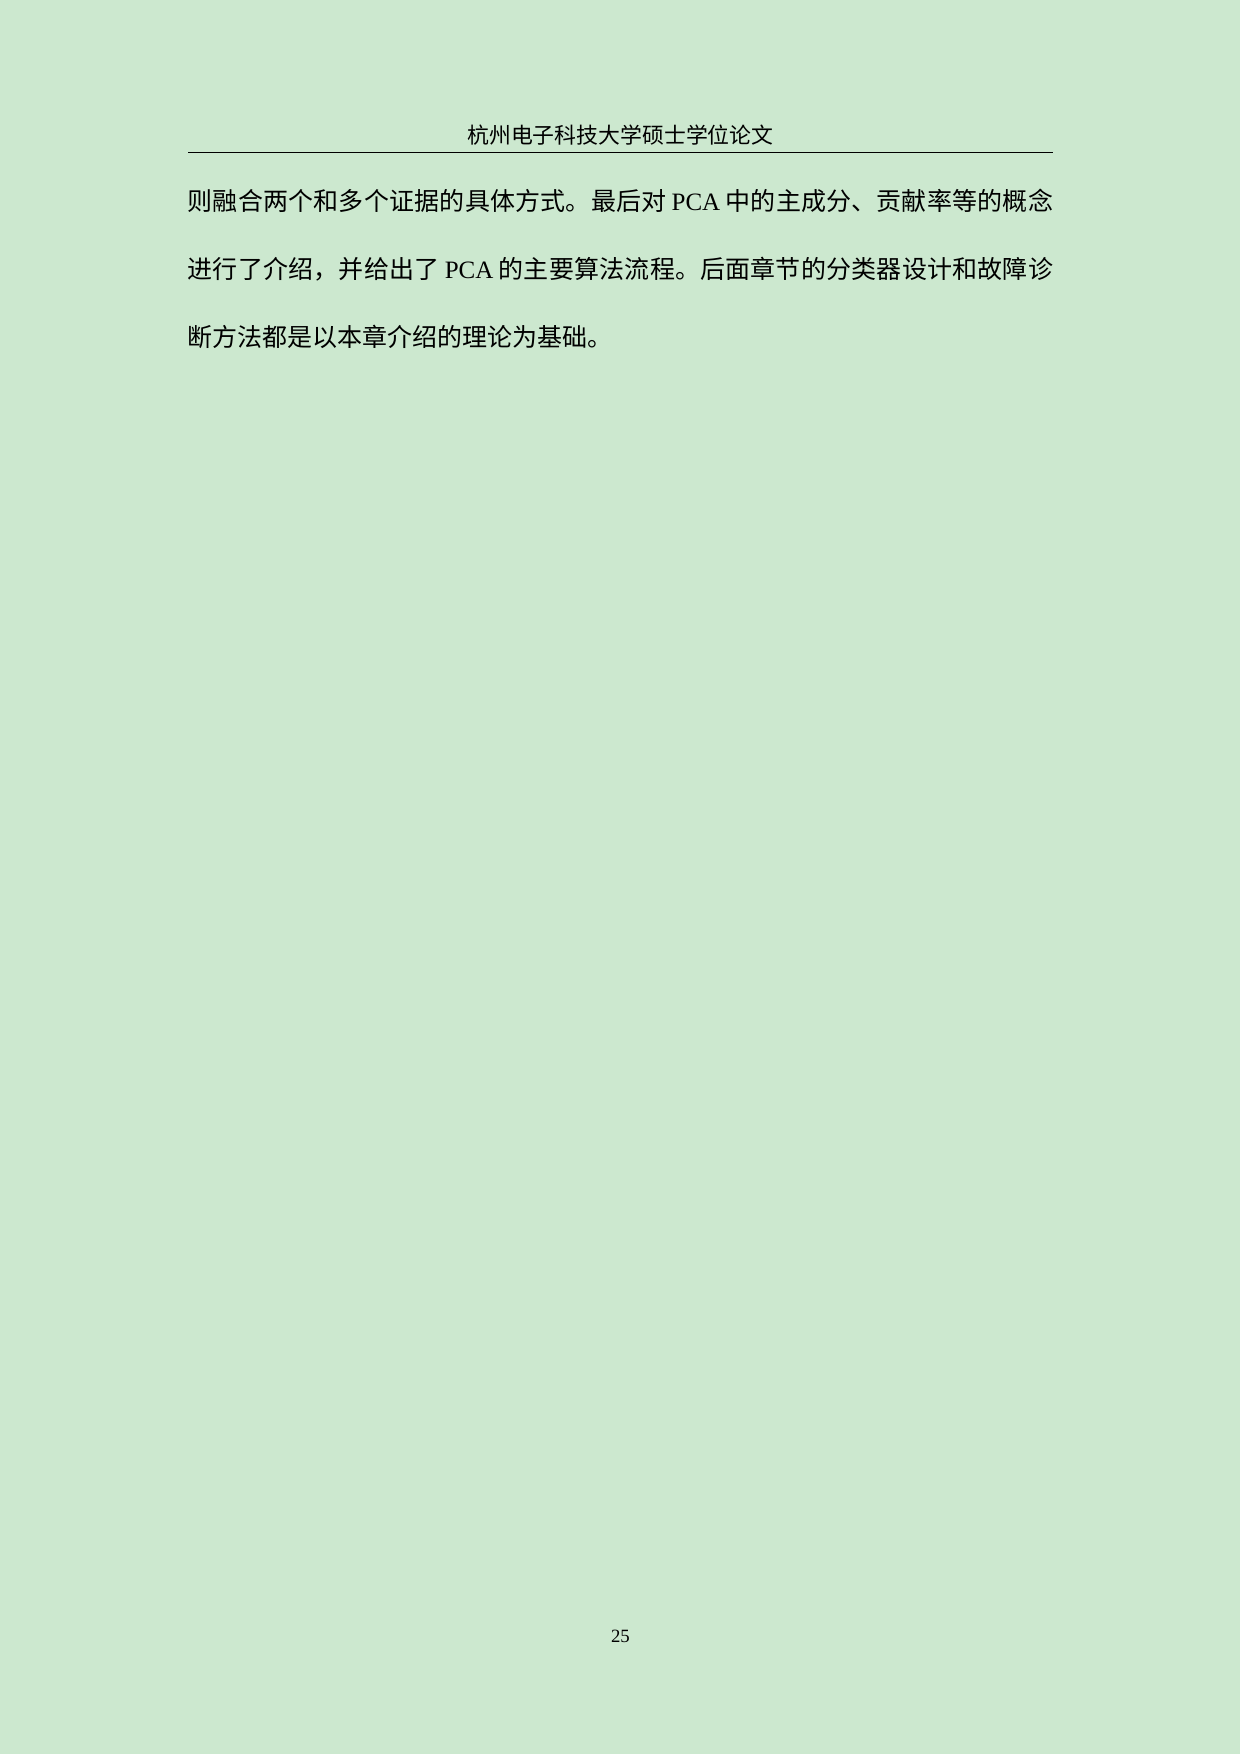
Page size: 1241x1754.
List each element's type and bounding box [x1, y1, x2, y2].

text [187, 166, 1053, 369]
